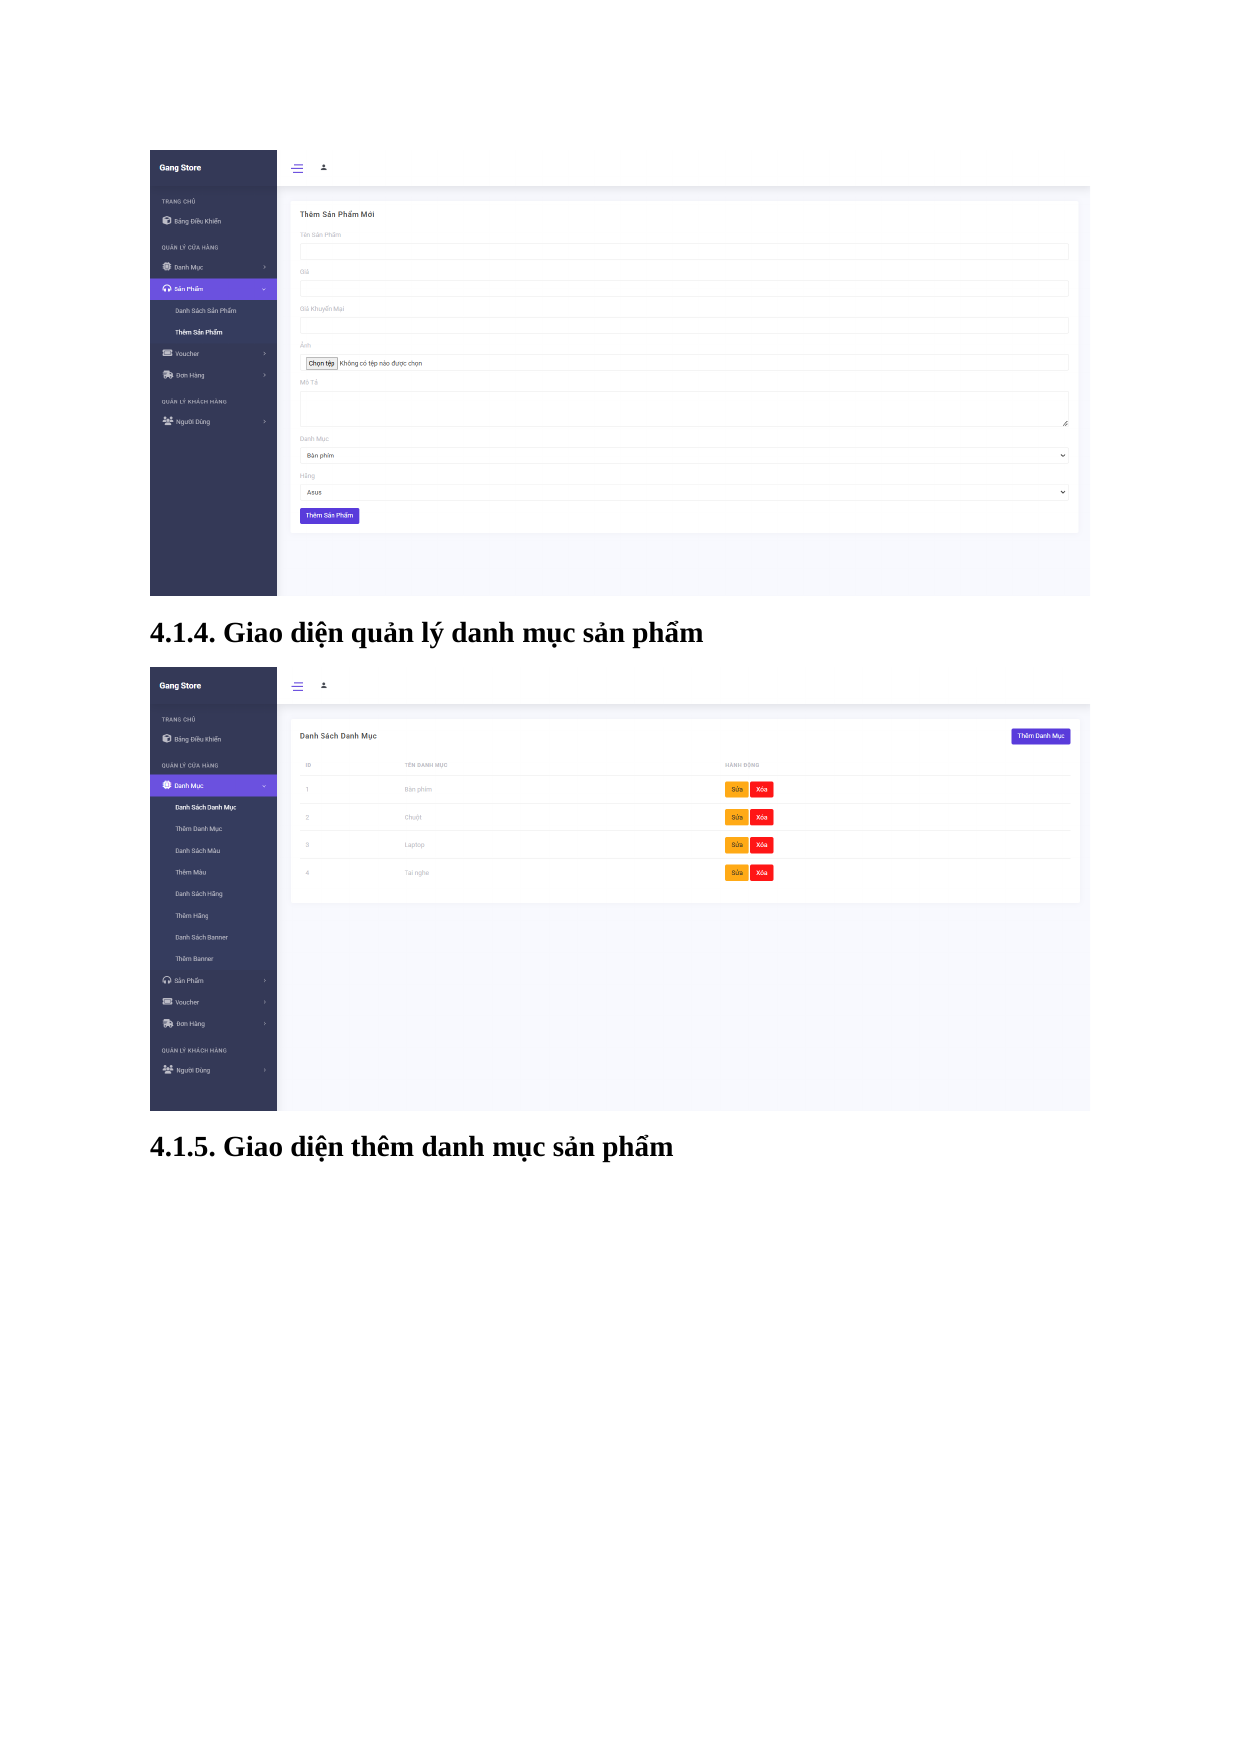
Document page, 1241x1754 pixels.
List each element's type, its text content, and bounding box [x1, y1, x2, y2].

picture [150, 667, 1091, 1111]
picture [150, 150, 1091, 596]
text 4.1.4. Giao diện quản lý danh mục sản phẩm [150, 615, 1090, 648]
text 4.1.5. Giao diện thêm danh mục sản phẩm [150, 1129, 1090, 1163]
